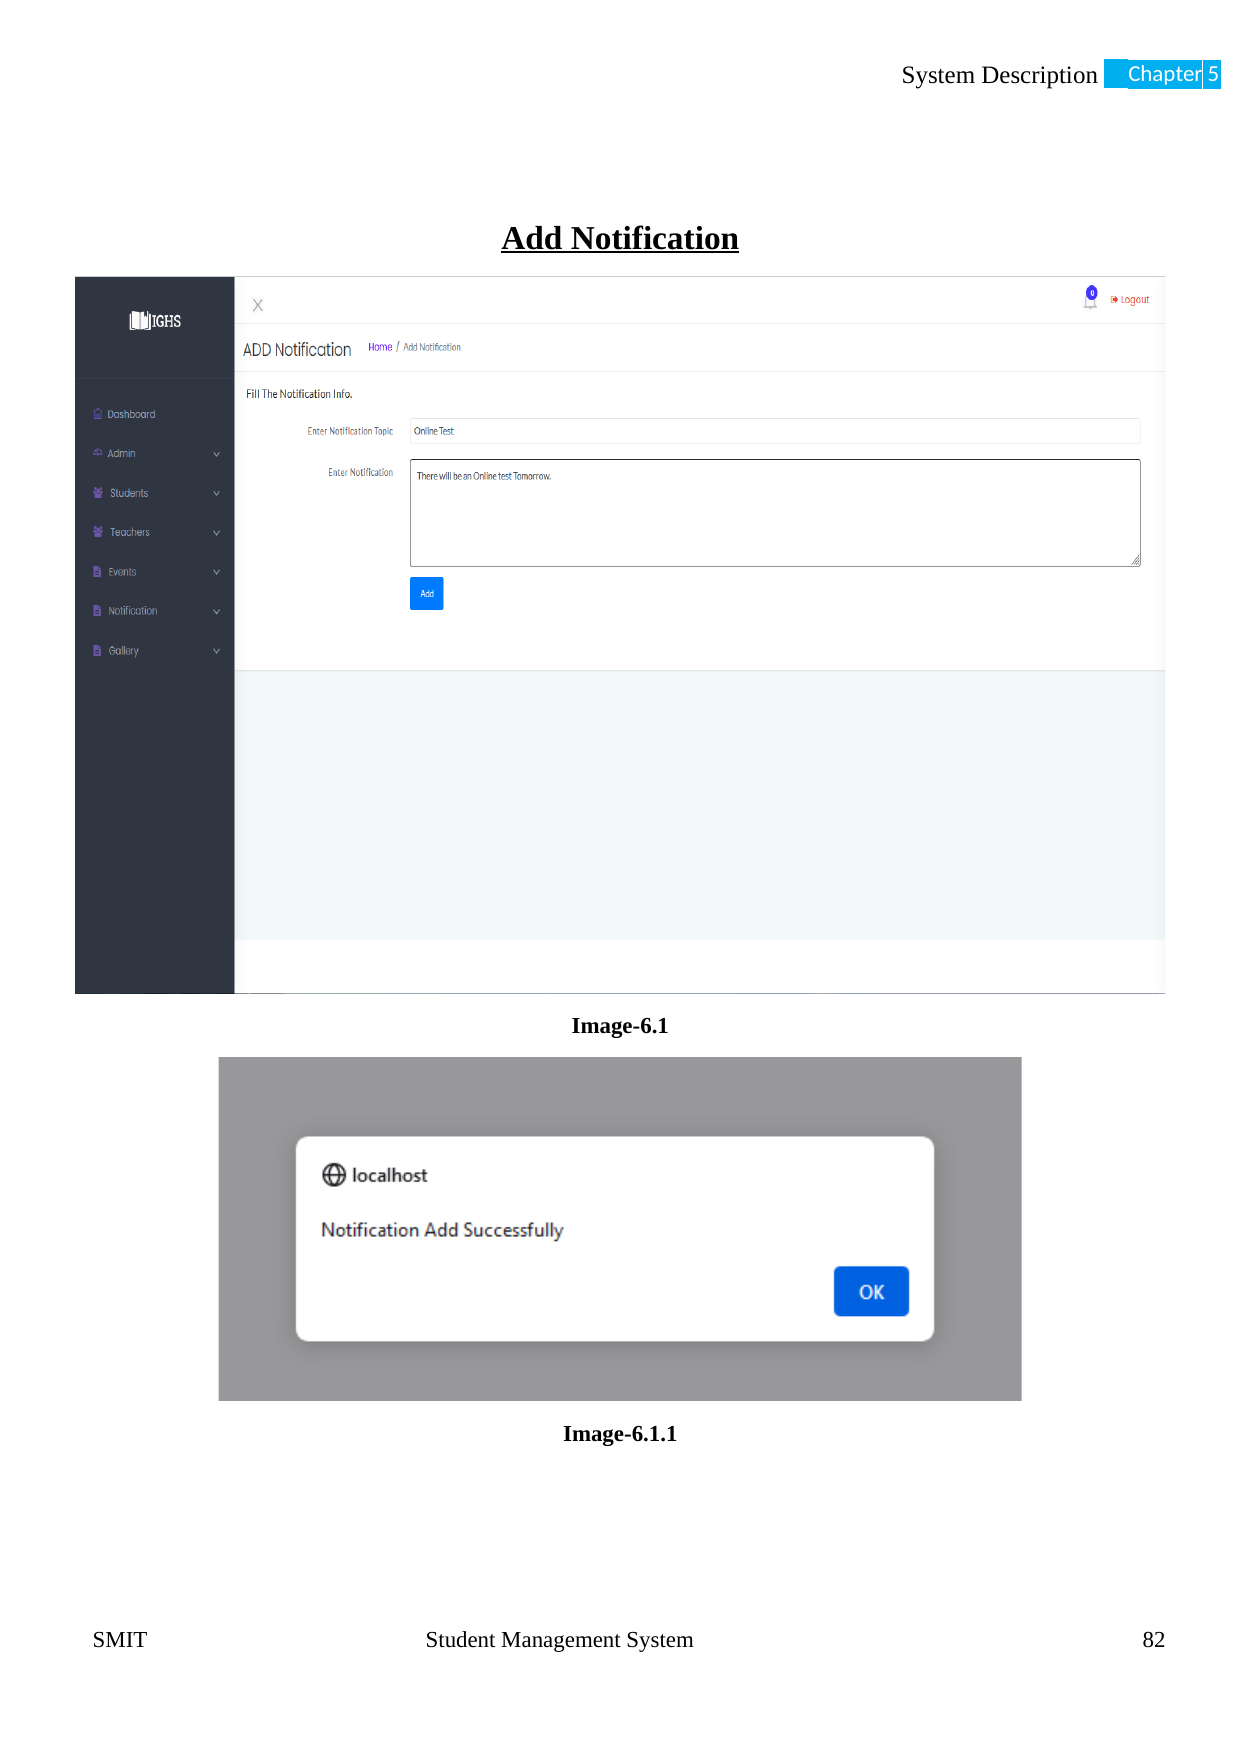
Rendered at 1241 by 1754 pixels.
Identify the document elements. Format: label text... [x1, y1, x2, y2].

picture [218, 1057, 1022, 1401]
picture [75, 276, 1166, 994]
list Image-6.1.1 [75, 1420, 1165, 1446]
list Add Notification [75, 218, 1165, 256]
list Image-6.1 [75, 1012, 1165, 1038]
